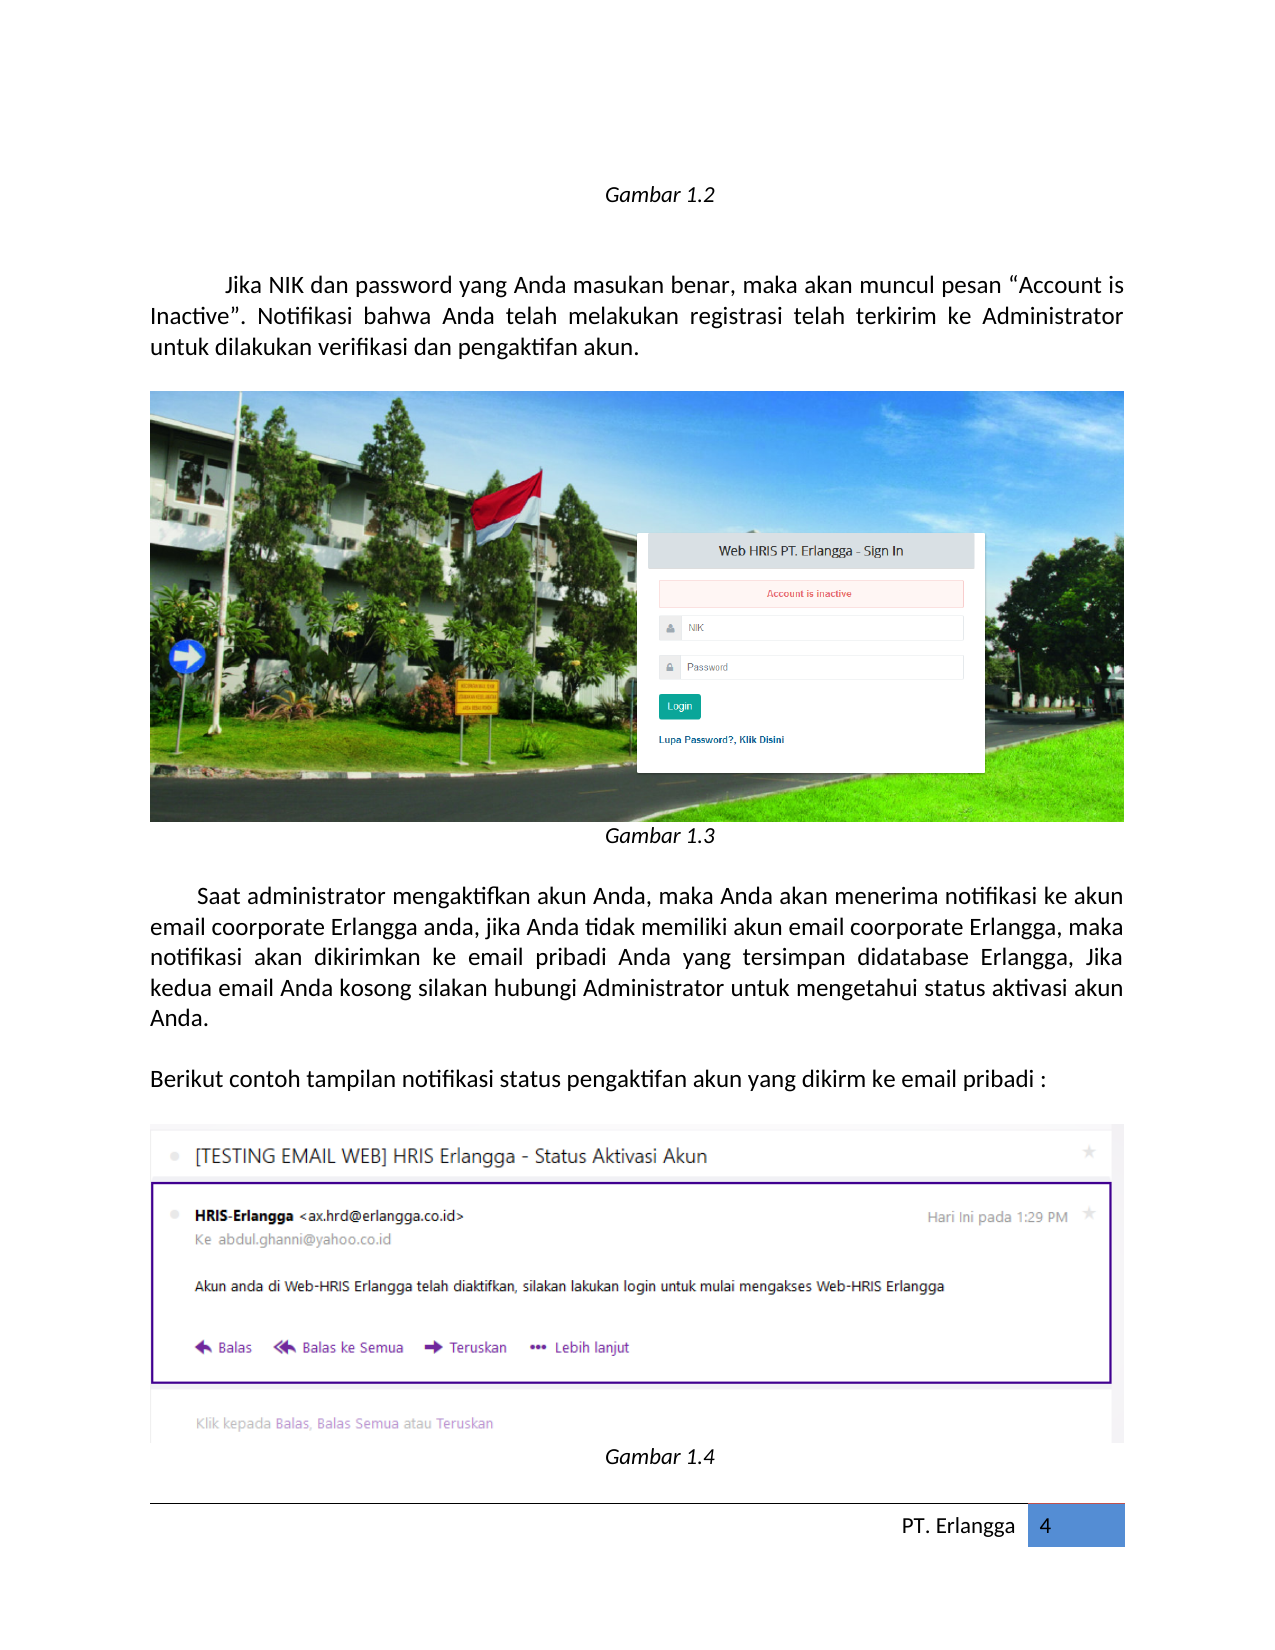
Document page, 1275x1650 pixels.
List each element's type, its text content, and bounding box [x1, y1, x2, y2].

text Gambar 1.2 [159, 181, 1125, 208]
text Berikut contoh tampilan notifikasi status pengaktifan akun yang dikirm ke email pribadi : [150, 1063, 1125, 1094]
text Jika NIK dan password yang Anda masukan benar, maka akan muncul pesan “Account is Inactive”. Notifikasi bahwa Anda telah melakukan registrasi telah terkirim ke Administrator untuk dilakukan verifikasi dan pengaktifan akun. [150, 269, 1125, 361]
text Gambar 1.3 [159, 822, 1125, 850]
text Saat administrator mengaktifkan akun Anda, maka Anda akan menerima notifikasi ke akun email coorporate Erlangga anda, jika Anda tidak memiliki akun email coorporate Erlangga, maka notifikasi akan dikirimkan ke email pribadi Anda yang tersimpan didatabase Erlangga, Jika kedua email Anda kosong silakan hubungi Administrator untuk mengetahui status aktivasi akun Anda. [150, 880, 1125, 1033]
picture [150, 391, 1124, 822]
text Gambar 1.4 [159, 1442, 1125, 1470]
picture [150, 1124, 1124, 1443]
